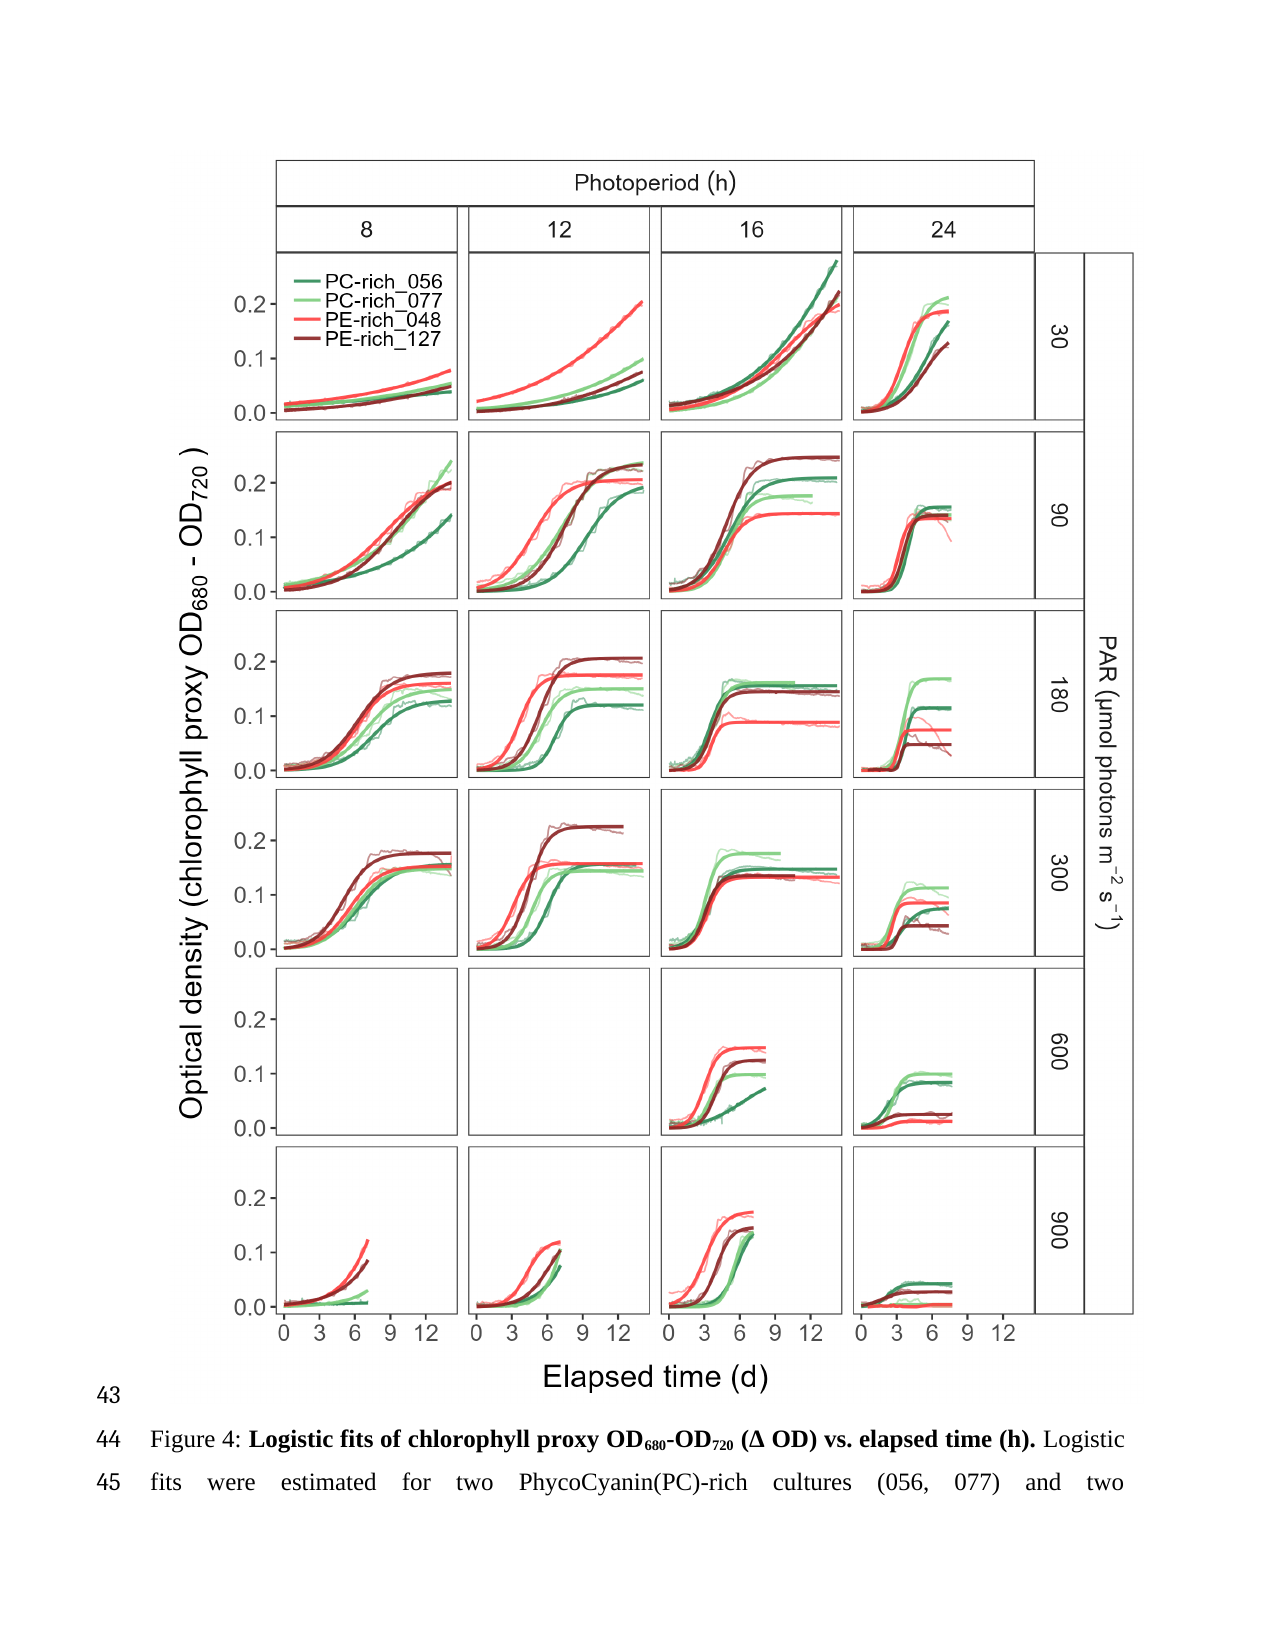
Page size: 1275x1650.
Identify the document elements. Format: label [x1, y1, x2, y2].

text [150, 1424, 1125, 1496]
picture [168, 150, 1144, 1404]
